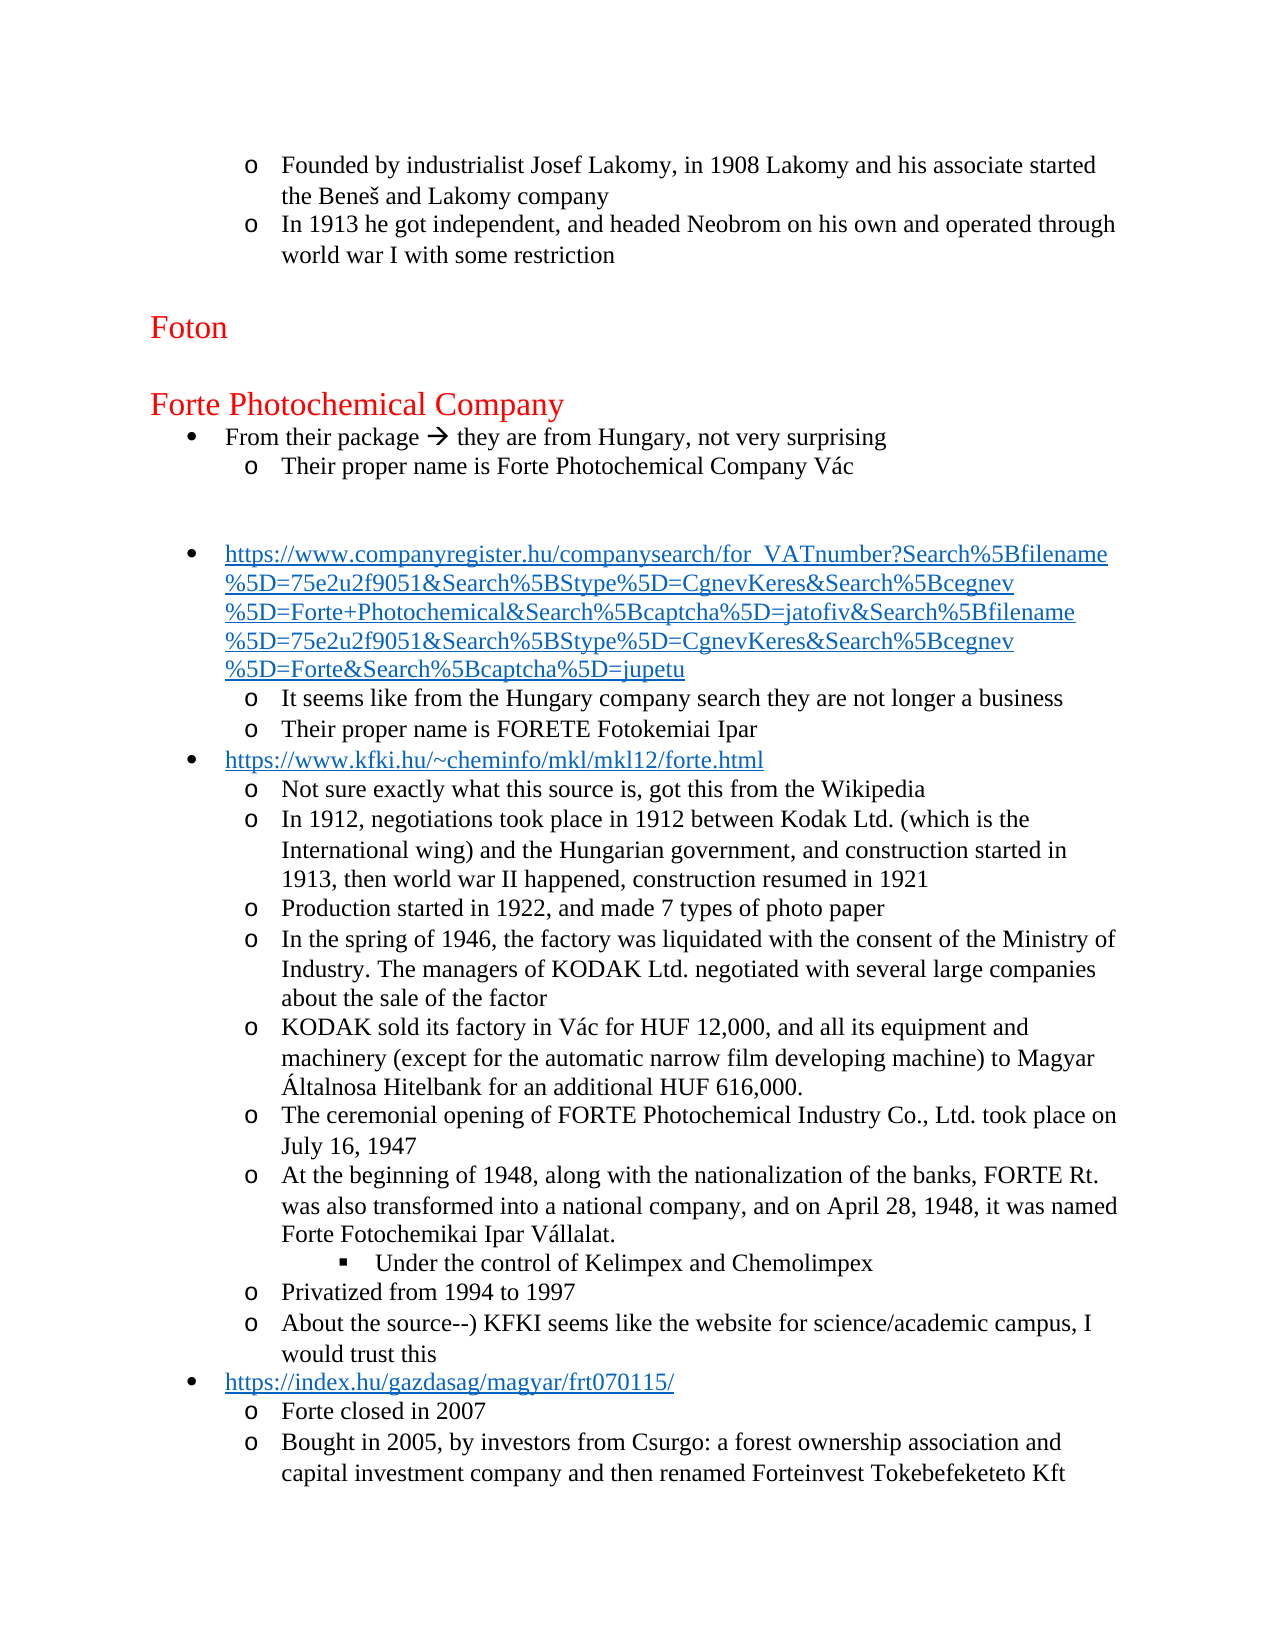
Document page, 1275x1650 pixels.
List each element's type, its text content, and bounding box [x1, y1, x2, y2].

list About the source--) KFKI seems like the website for science/academic campus, I would trust this [244, 1308, 1125, 1367]
list https://index.hu/gazdasag/magyar/frt070115/ [187, 1367, 1125, 1396]
list In the spring of 1946, the factory was liquidated with the consent of the Ministry of Industry. The managers of KODAK Ltd. negotiated with several large companies about the sale of the factor [244, 924, 1125, 1012]
list Founded by industrialist Josef Lakomy, in 1908 Lakomy and his associate started the Beneš and Lakomy company [244, 150, 1125, 209]
list The ceremonial opening of FORTE Photochemical Industry Co., Ltd. took place on July 16, 1947 [244, 1100, 1125, 1160]
list KODAK sold its factory in Vác for HUF 12,000, and all its equipment and machinery (except for the automatic narrow film developing machine) to Magyar Általnosa Hitelbank for an additional HUF 616,000. [244, 1012, 1125, 1100]
list In 1912, negotiations took place in 1912 between Kodak Ltd. (which is the International wing) and the Hungarian government, and construction started in 1913, then world war II happened, construction resumed in 1921 [244, 804, 1125, 893]
text Foton [150, 307, 1125, 346]
list In 1913 he got independent, and headed Neobrom on his own and operated through world war I with some restriction [244, 209, 1125, 269]
list Not sure exactly what this source is, got this from the Wikipedia [244, 774, 1125, 804]
list Forte closed in 2007 [244, 1396, 1125, 1427]
list Production started in 1922, and made 7 types of photo paper [244, 893, 1125, 924]
list From their package they are from Hungary, not very surprising [187, 422, 1125, 451]
list It seems like from the Hungary company search they are not longer a business [244, 683, 1125, 714]
list Their proper name is Forte Photochemical Company Vác [244, 451, 1125, 482]
list https://www.companyregister.hu/companysearch/for_VATnumber?Search%5Bfilename%5D=75e2u2f9051&Search%5BStype%5D=CgnevKeres&Search%5Bcegnev%5D=Forte+Photochemical&Search%5Bcaptcha%5D=jatofiv&Search%5Bfilename%5D=75e2u2f9051&Search%5BStype%5D=CgnevKeres&Search%5Bcegnev%5D=Forte&Search%5Bcaptcha%5D=jupetu [187, 539, 1125, 683]
list At the beginning of 1948, along with the nationalization of the banks, FORTE Rt. was also transformed into a national company, and on April 28, 1948, it was named Forte Fotochemikai Ipar Vállalat. [244, 1160, 1125, 1248]
list Under the control of Kelimpex and Chemolimpex [337, 1248, 1125, 1277]
list https://www.kfki.hu/~cheminfo/mkl/mkl12/forte.html [187, 745, 1125, 774]
text Forte Photochemical Company [150, 384, 1125, 422]
list Privatized from 1994 to 1997 [244, 1277, 1125, 1308]
list Bought in 2005, by investors from Csurgo: a forest ownership association and capital investment company and then renamed Forteinvest Tokebefeketeto Kft [244, 1427, 1125, 1487]
list Their proper name is FORETE Fotokemiai Ipar [244, 714, 1125, 745]
